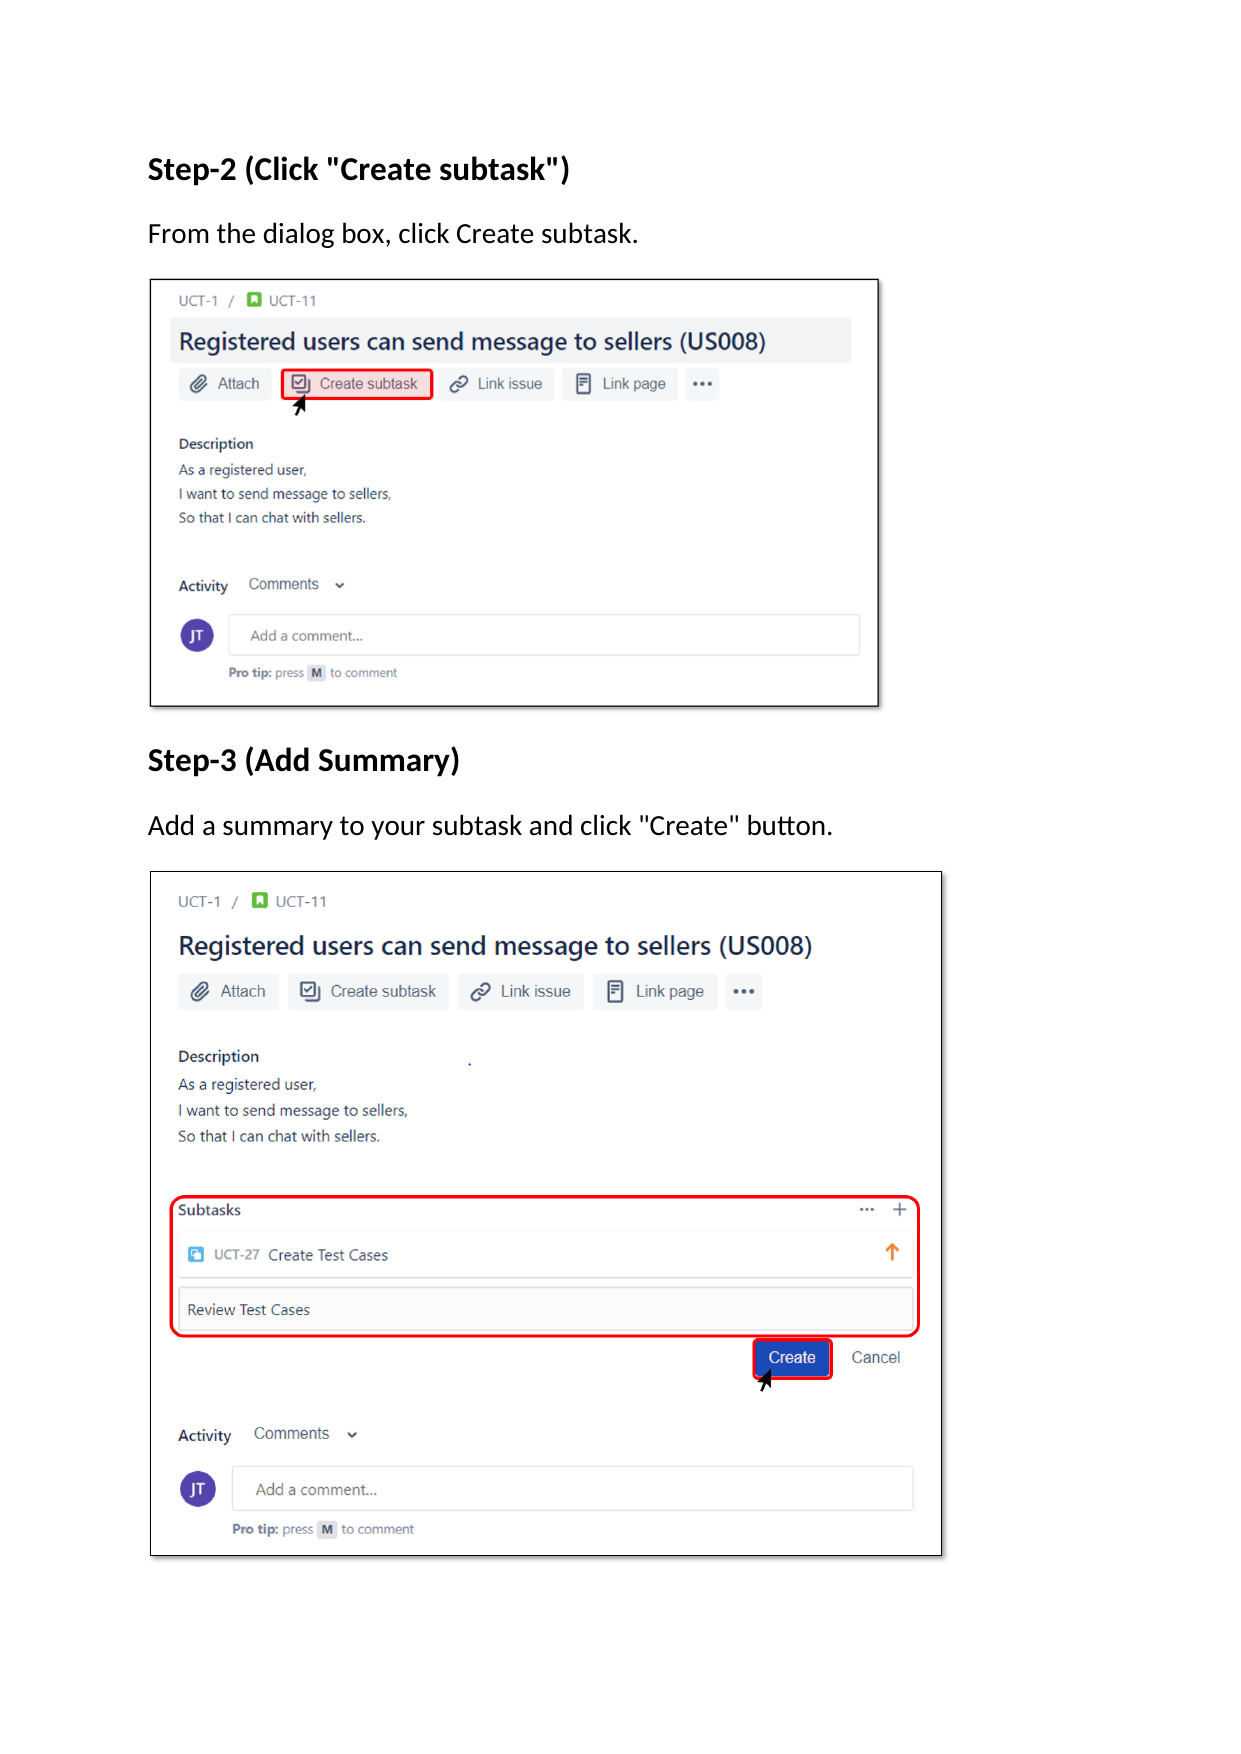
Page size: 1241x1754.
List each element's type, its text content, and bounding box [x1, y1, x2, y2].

text From the dialog box, click Create subtask. [148, 215, 1093, 251]
picture [147, 277, 886, 714]
text Add a summary to your subtask and click "Create" button. [148, 807, 1093, 842]
picture [147, 868, 950, 1564]
text Step-3 (Add Summary) [148, 739, 1093, 780]
text Step-2 (Click "Create subtask") [148, 148, 1093, 188]
